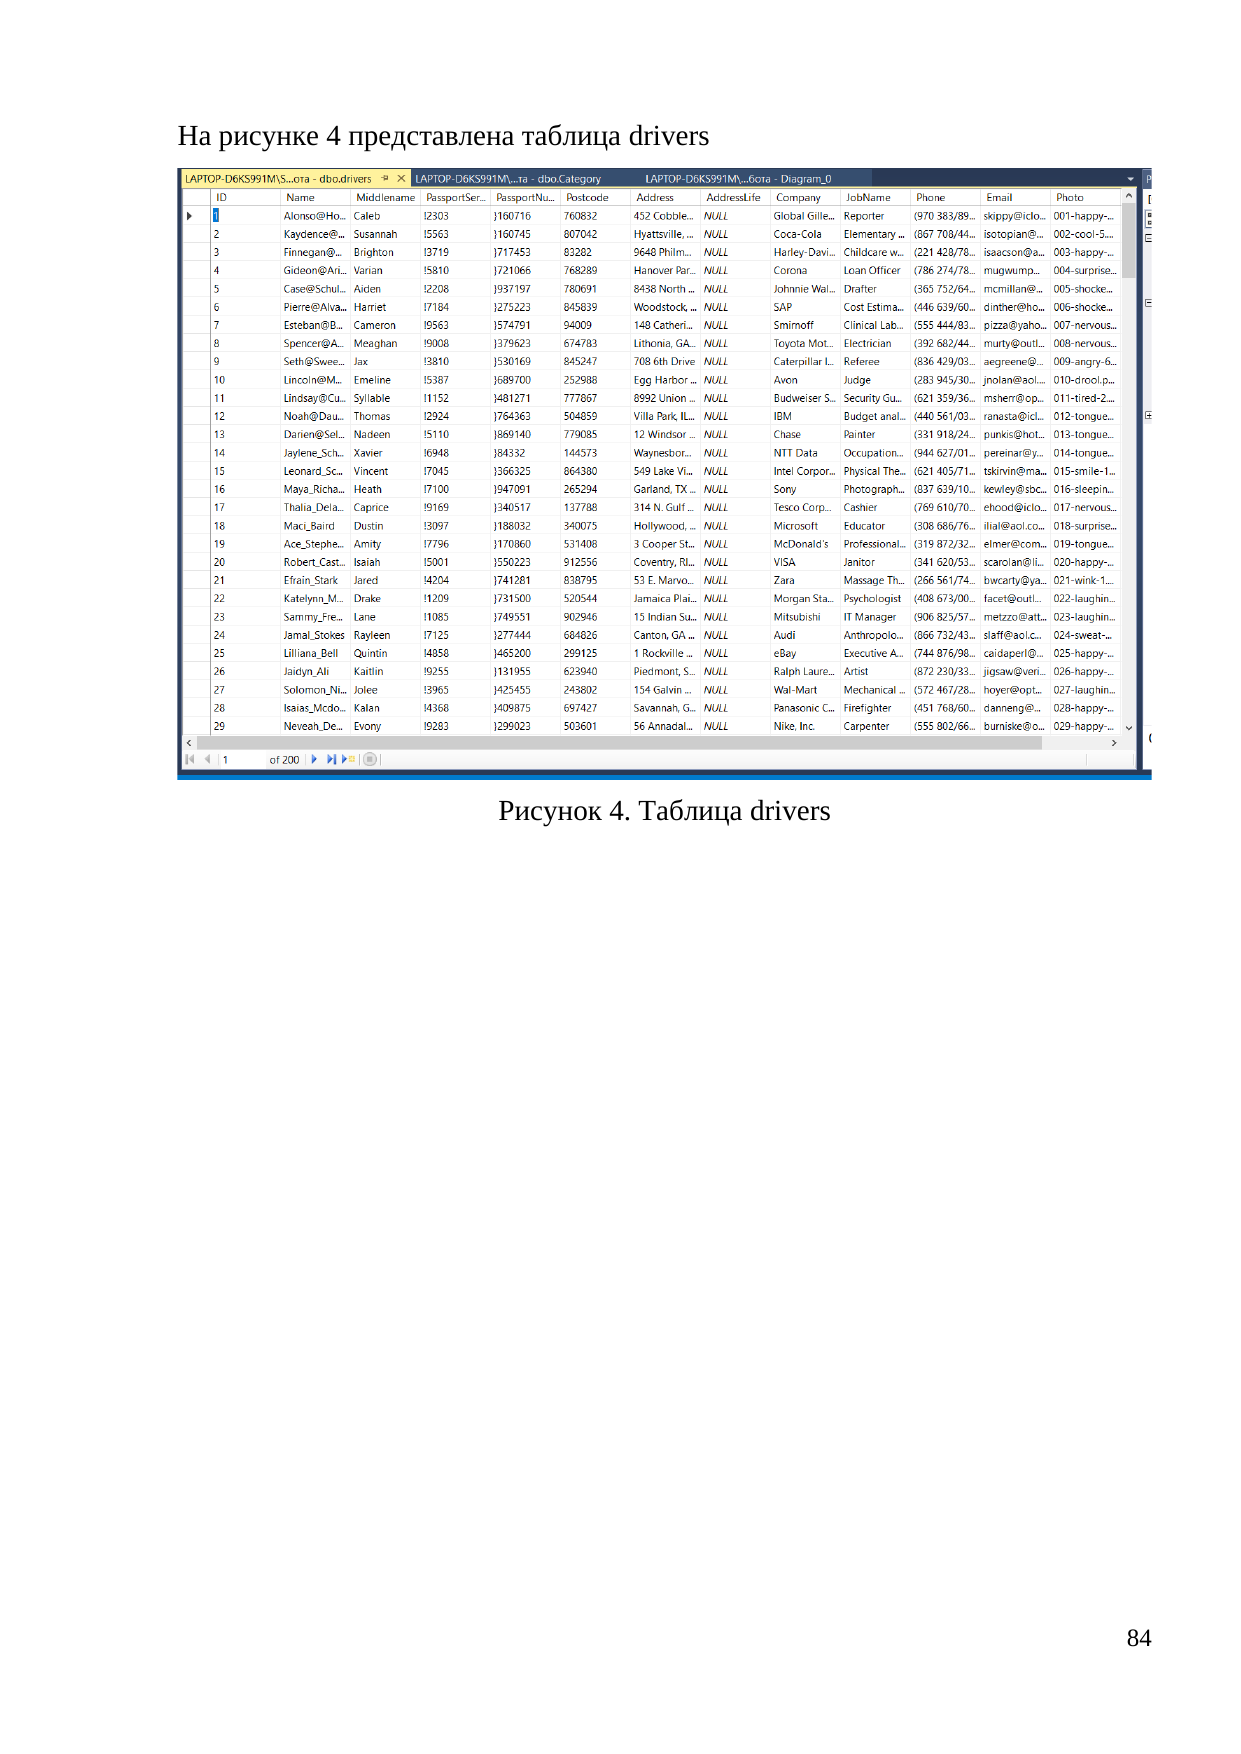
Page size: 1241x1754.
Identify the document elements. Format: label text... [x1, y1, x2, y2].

text Рисунок 4. Таблица drivers [177, 793, 1152, 827]
picture [177, 168, 1152, 780]
text На рисунке 4 представлена таблица drivers [177, 118, 1152, 152]
